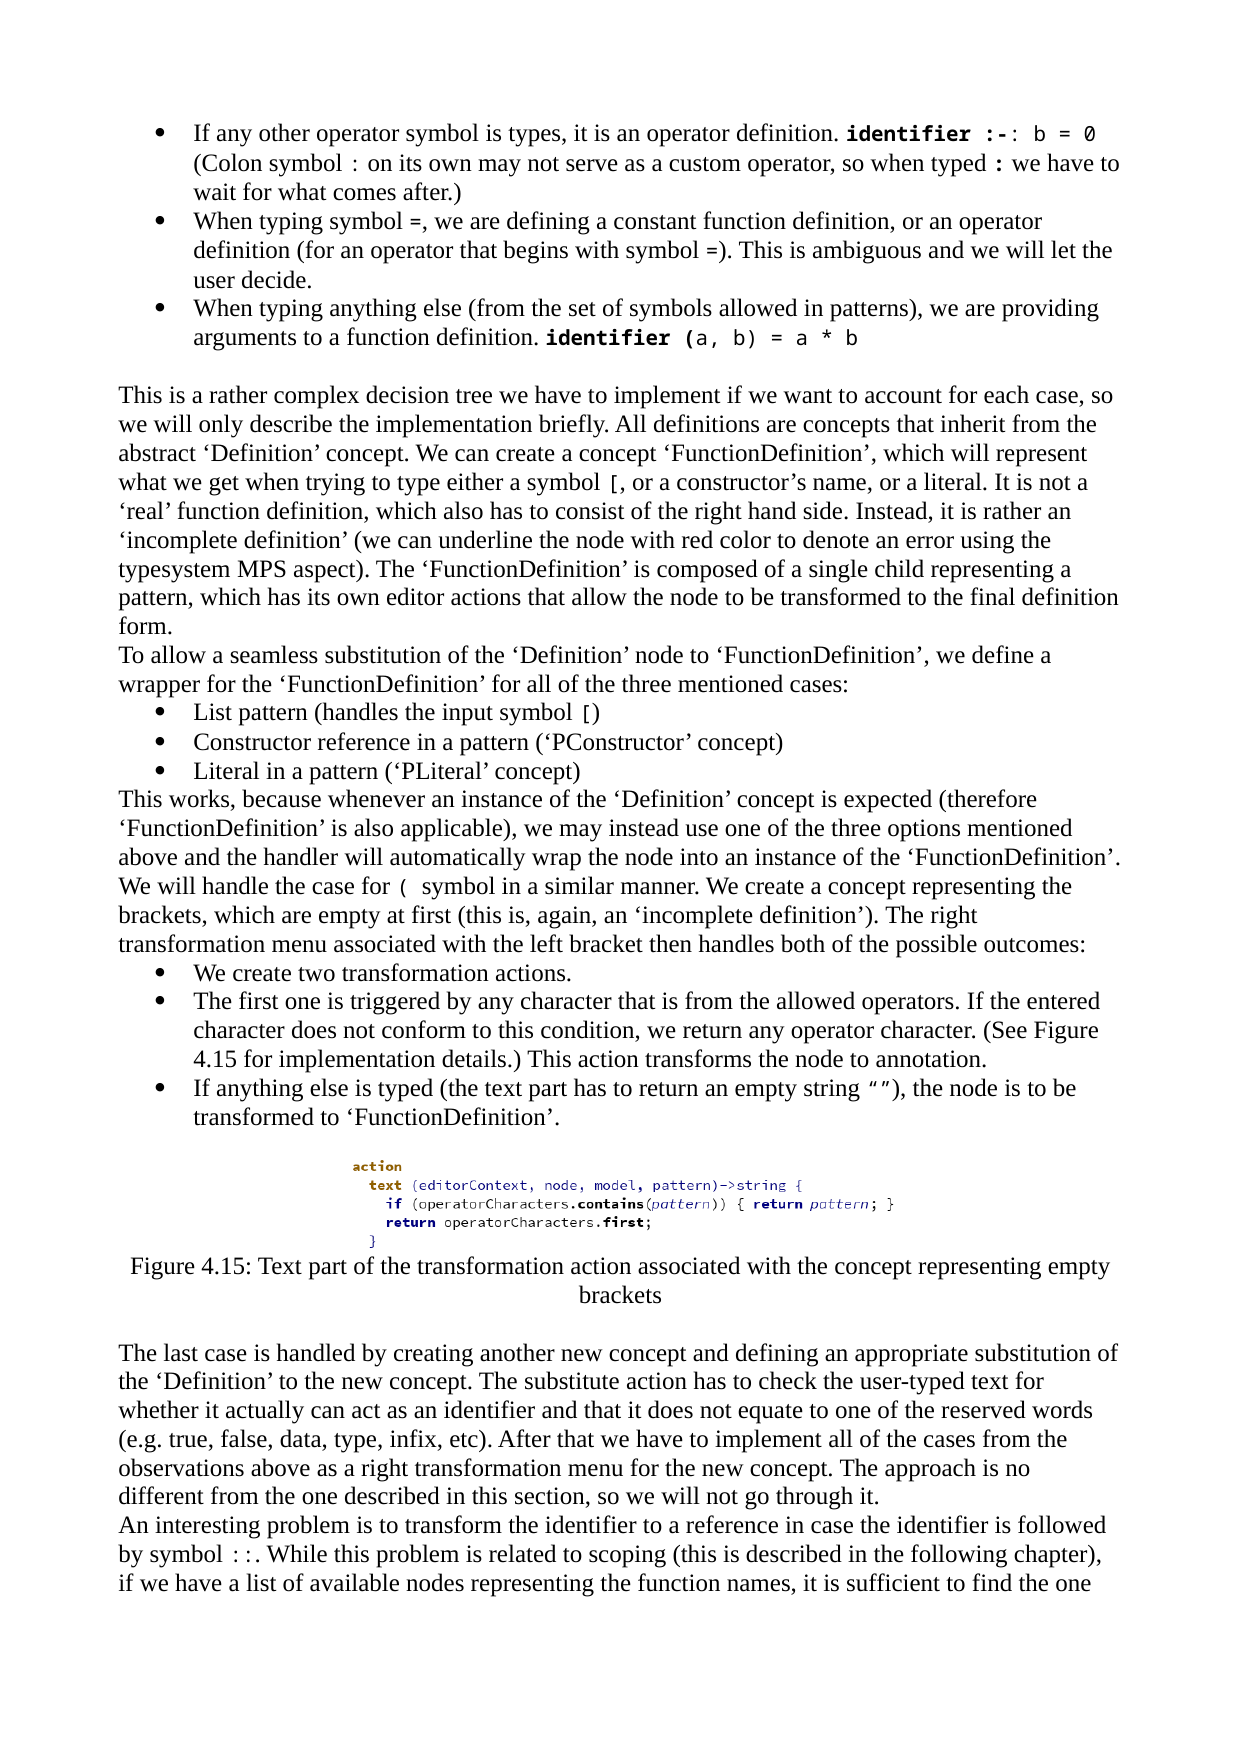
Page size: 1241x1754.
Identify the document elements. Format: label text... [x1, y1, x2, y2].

text This is a rather complex decision tree we have to implement if we want to account for each case, so we will only describe the implementation briefly. All definitions are concepts that inherit from the abstract ‘Definition’ concept. We can create a concept ‘FunctionDefinition’, which will represent what we get when trying to type either a symbol [, or a constructor’s name, or a literal. It is not a ‘real’ function definition, which also has to consist of the right hand side. Instead, it is rather an ‘incomplete definition’ (we can underline the node with red color to denote an error using the typesystem MPS aspect). The ‘FunctionDefinition’ is composed of a single child representing a pattern, which has its own editor actions that allow the node to be transformed to the final definition form. [118, 381, 1122, 640]
text Figure 4.15: Text part of the transformation action associated with the concept representing empty brackets [118, 1251, 1122, 1309]
list If any other operator symbol is types, it is an operator definition. identifier :-: b = 0 (Colon symbol : on its own may not serve as a custom operator, so when typed : we have to wait for what comes after.) [156, 118, 1122, 206]
text To allow a seamless substitution of the ‘Definition’ node to ‘FunctionDefinition’, we define a wrapper for the ‘FunctionDefinition’ for all of the three mentioned cases: [118, 640, 1122, 697]
list When typing anything else (from the set of symbols allowed in patterns), we are providing arguments to a function definition. identifier (a, b) = a * b [156, 293, 1122, 352]
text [118, 1510, 1122, 1597]
text The last case is handled by creating another new concept and defining an appropriate substitution of the ‘Definition’ to the new concept. The substitute action has to check the user-typed text for whether it actually can act as an identifier and that it does not equate to one of the reserved words (e.g. true, false, data, type, infix, etc). After that we have to implement all of the cases from the observations above as a right transformation menu for the new concept. The approach is no different from the one described in this section, so we will not go through it. [118, 1338, 1122, 1510]
list Literal in a pattern (‘PLiteral’ concept) [156, 756, 1122, 784]
picture [344, 1159, 896, 1252]
list When typing symbol =, we are defining a constant function definition, or an operator definition (for an operator that begins with symbol =). This is ambiguous and we will let the user decide. [156, 206, 1122, 293]
list Constructor reference in a pattern (‘PConstructor’ concept) [156, 727, 1122, 756]
list If anything else is typed (the text part has to return an empty string “”), the node is to be transformed to ‘FunctionDefinition’. [156, 1073, 1122, 1131]
text This works, because whenever an instance of the ‘Definition’ concept is expected (therefore ‘FunctionDefinition’ is also applicable), we may instead use one of the three options mentioned above and the handler will automatically wrap the node into an instance of the ‘FunctionDefinition’. [118, 784, 1122, 871]
text We will handle the case for ( symbol in a similar manner. We create a concept representing the brackets, which are empty at first (this is, again, an ‘incomplete definition’). The right transformation menu associated with the left bracket then handles both of the possible outcomes: [118, 871, 1122, 958]
list We create two transformation actions. [156, 958, 1122, 986]
list List pattern (handles the input symbol [) [156, 697, 1122, 727]
list The first one is triggered by any character that is from the allowed operators. If the entered character does not conform to this condition, we return any operator character. (See Figure 4.15 for implementation details.) This action transforms the node to annotation. [156, 986, 1122, 1073]
